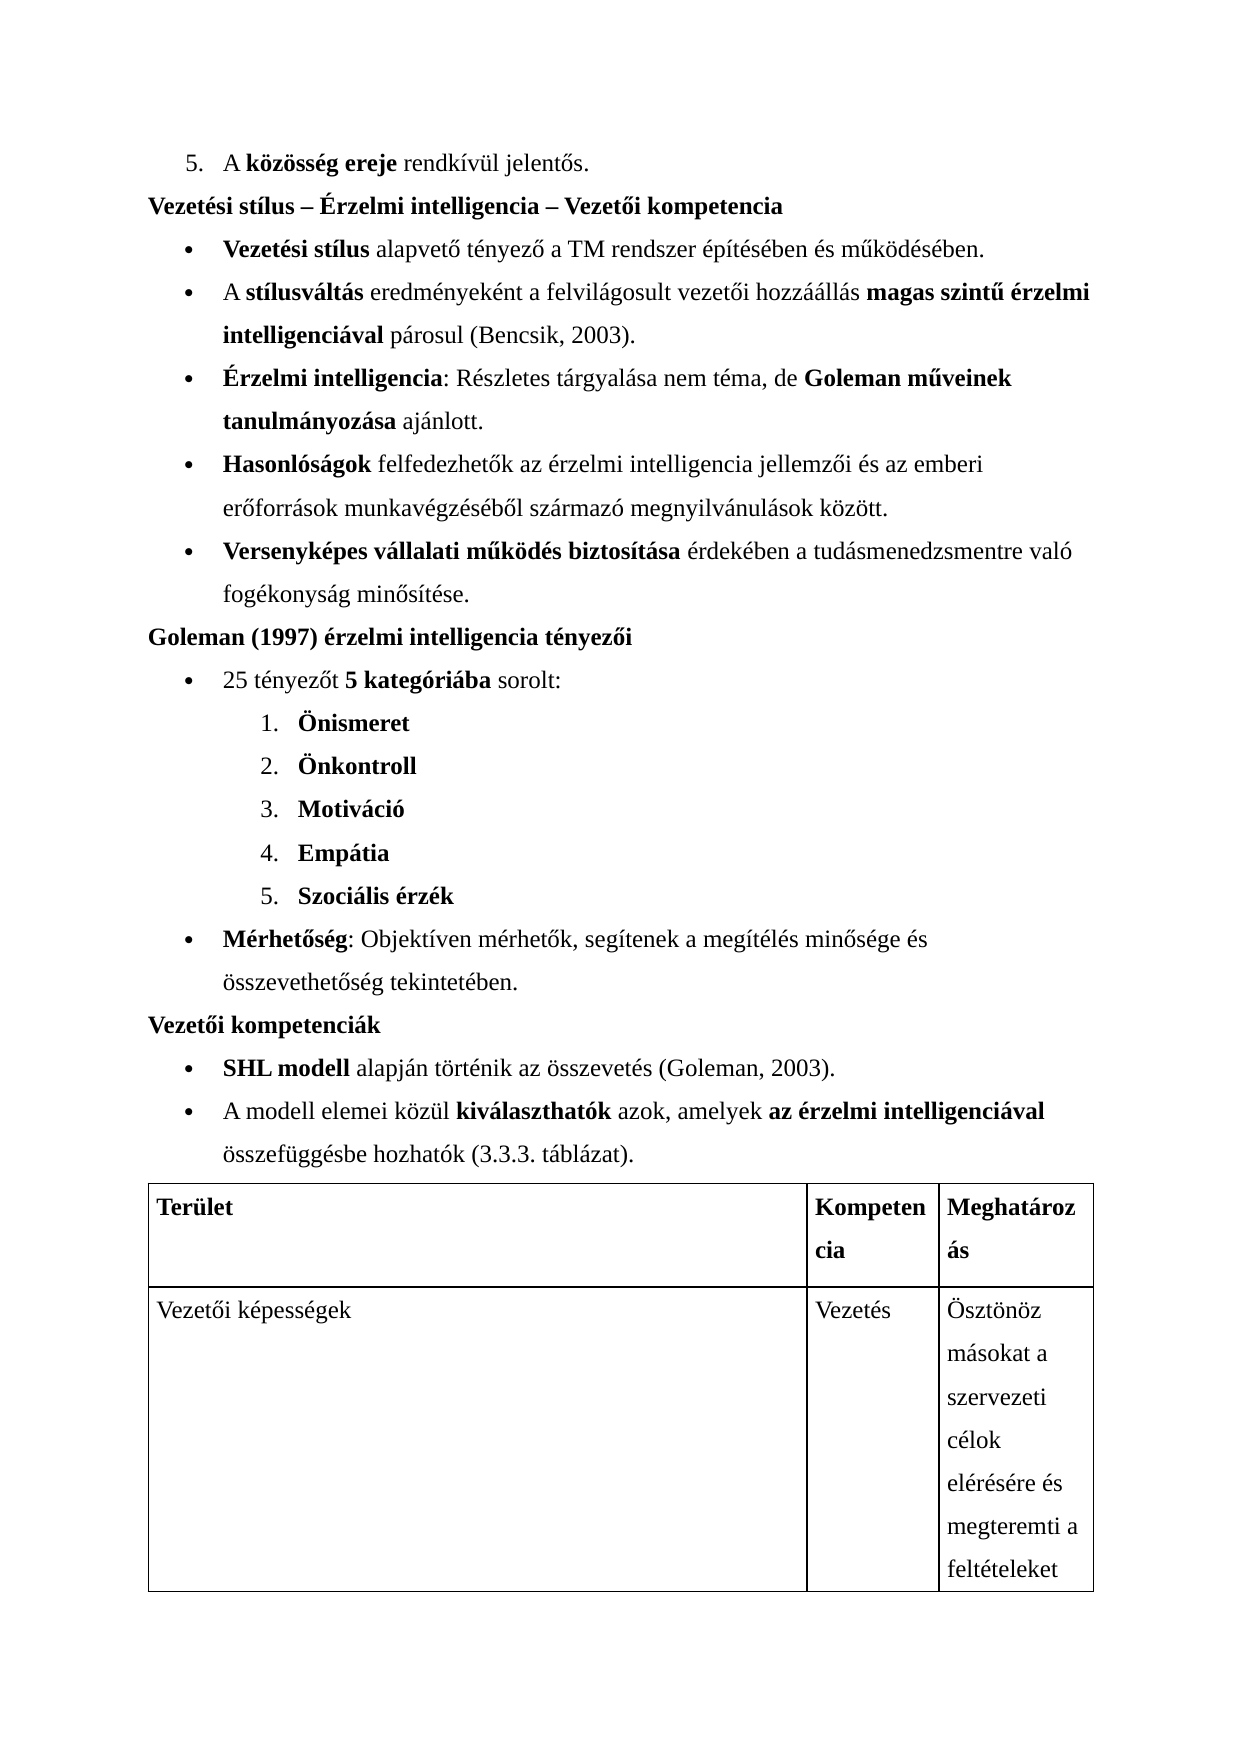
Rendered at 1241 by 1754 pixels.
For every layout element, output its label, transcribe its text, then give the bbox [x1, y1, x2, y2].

list 25 tényezőt 5 kategóriába sorolt: [185, 665, 1093, 694]
list Motiváció [260, 794, 1093, 823]
list Önismeret [260, 708, 1093, 737]
table_header Terület [149, 1184, 806, 1286]
list Mérhetőség: Objektíven mérhetők, segítenek a megítélés minősége és összevethetőség tekintetében. [185, 924, 1093, 996]
table_header Kompetencia [808, 1184, 938, 1286]
text Vezetési stílus – Érzelmi intelligencia – Vezetői kompetencia [148, 191, 1093, 219]
list Önkontroll [260, 751, 1093, 780]
list SHL modell alapján történik az összevetés (Goleman, 2003). [185, 1053, 1093, 1082]
list Szociális érzék [260, 881, 1093, 909]
table_cell Vezetés [808, 1288, 938, 1591]
list A stílusváltás eredményeként a felvilágosult vezetői hozzáállás magas szintű érzelmi intelligenciával párosul (Bencsik, 2003). [185, 277, 1093, 349]
list Empátia [260, 838, 1093, 866]
list Hasonlóságok felfedezhetők az érzelmi intelligencia jellemzői és az emberi erőforrások munkavégzéséből származó megnyilvánulások között. [185, 449, 1093, 521]
text Goleman (1997) érzelmi intelligencia tényezői [148, 622, 1093, 651]
list A közösség ereje rendkívül jelentős. [185, 148, 1093, 176]
table_header Meghatározás [940, 1184, 1093, 1286]
list Érzelmi intelligencia: Részletes tárgyalása nem téma, de Goleman műveinek tanulmányozása ajánlott. [185, 363, 1093, 435]
text Vezetői kompetenciák [148, 1010, 1093, 1039]
list A modell elemei közül kiválaszthatók azok, amelyek az érzelmi intelligenciával összefüggésbe hozhatók (3.3.3. táblázat). [185, 1096, 1093, 1168]
table_cell Vezetői képességek [149, 1288, 806, 1591]
list Versenyképes vállalati működés biztosítása érdekében a tudásmenedzsmentre való fogékonyság minősítése. [185, 536, 1093, 608]
list Vezetési stílus alapvető tényező a TM rendszer építésében és működésében. [185, 234, 1093, 263]
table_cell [940, 1288, 1093, 1591]
